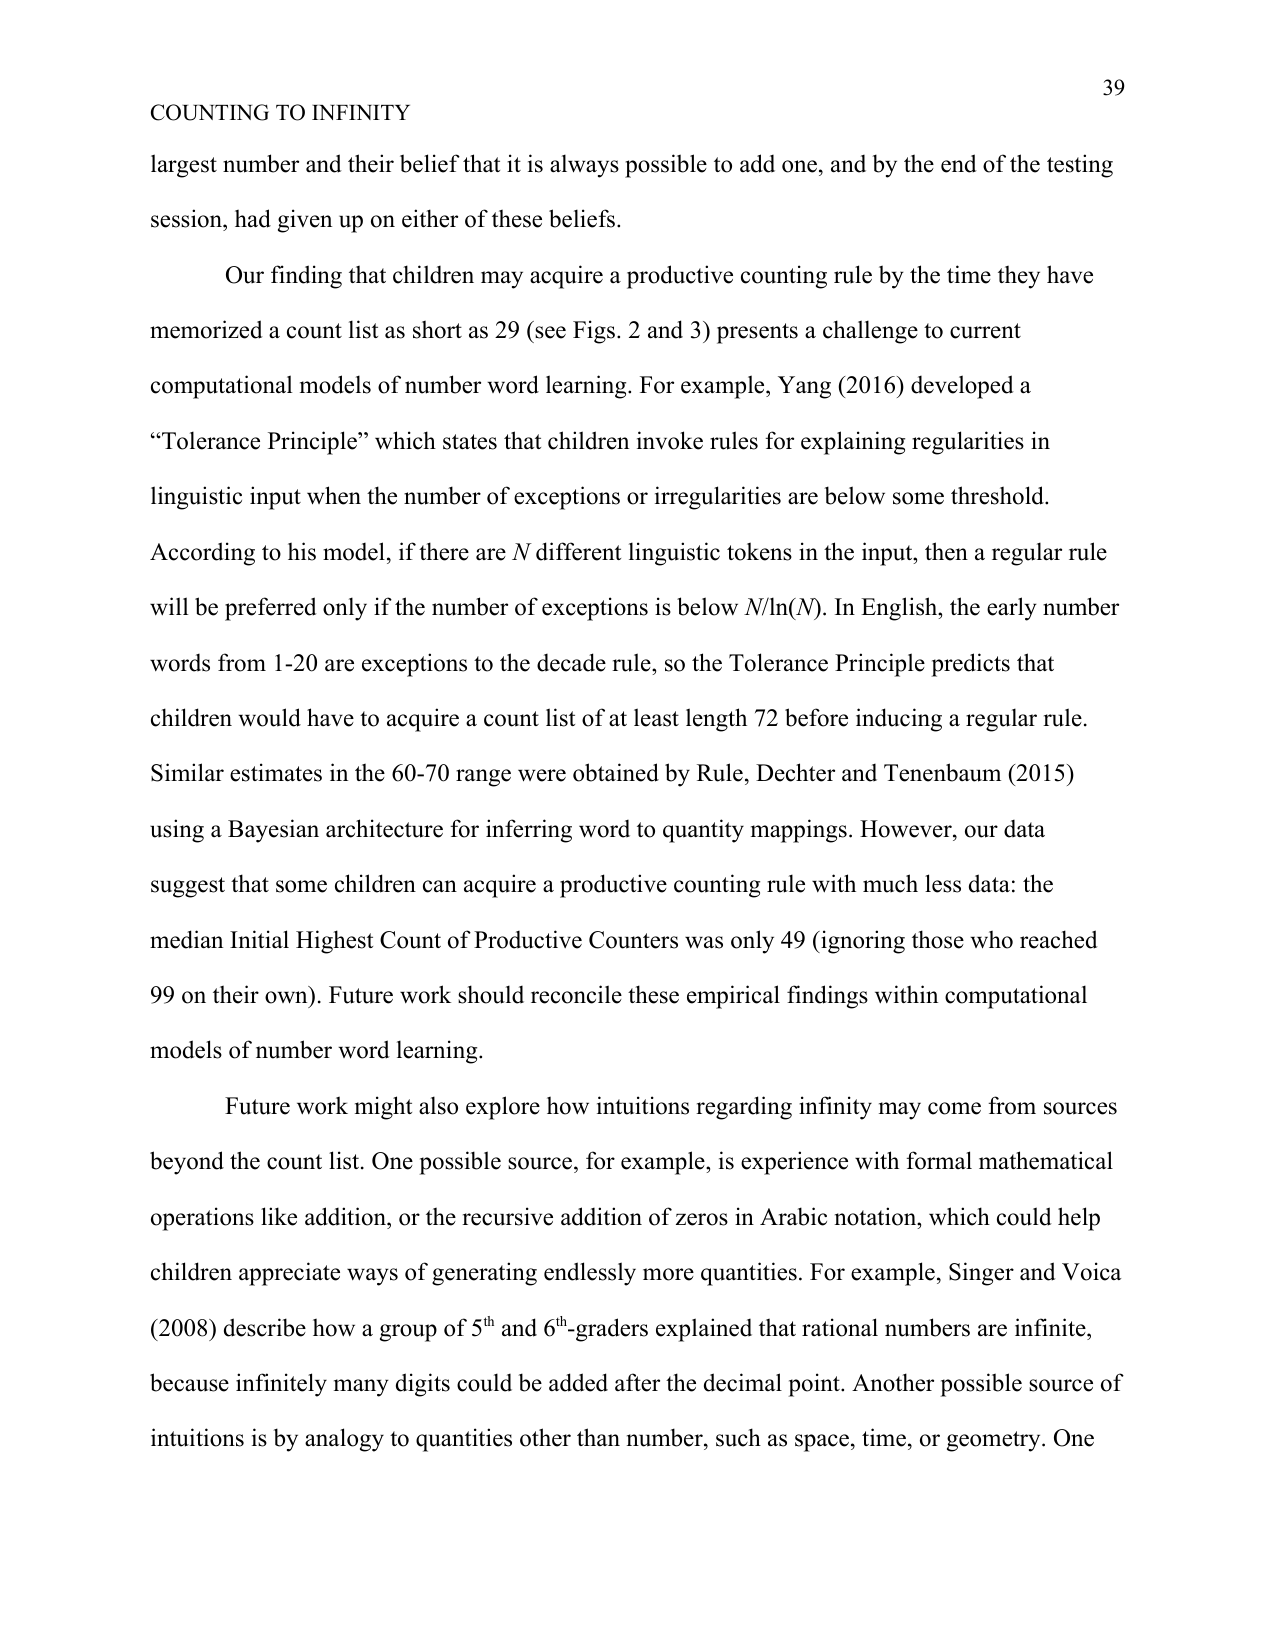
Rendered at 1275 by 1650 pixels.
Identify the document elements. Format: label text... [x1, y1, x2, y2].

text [150, 150, 1125, 233]
text Our finding that children may acquire a productive counting rule by the time they have memorized a count list as short as 29 (see Figs. 2 and 3) presents a challenge to current computational models of number word learning. For example, Yang (2016) developed a “Tolerance Principle” which states that children invoke rules for explaining regularities in linguistic input when the number of exceptions or irregularities are below some threshold. According to his model, if there are N different linguistic tokens in the input, then a regular rule will be preferred only if the number of exceptions is below N/ln(N). In English, the early number words from 1-20 are exceptions to the decade rule, so the Tolerance Principle predicts that children would have to acquire a count list of at least length 72 before inducing a regular rule. Similar estimates in the 60-70 range were obtained by Rule, Dechter and Tenenbaum (2015) using a Bayesian architecture for inferring word to quantity mappings. However, our data suggest that some children can acquire a productive counting rule with much less data: the median Initial Highest Count of Productive Counters was only 49 (ignoring those who reached 99 on their own). Future work should reconcile these empirical findings within computational models of number word learning. [150, 261, 1125, 1064]
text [150, 1092, 1125, 1452]
